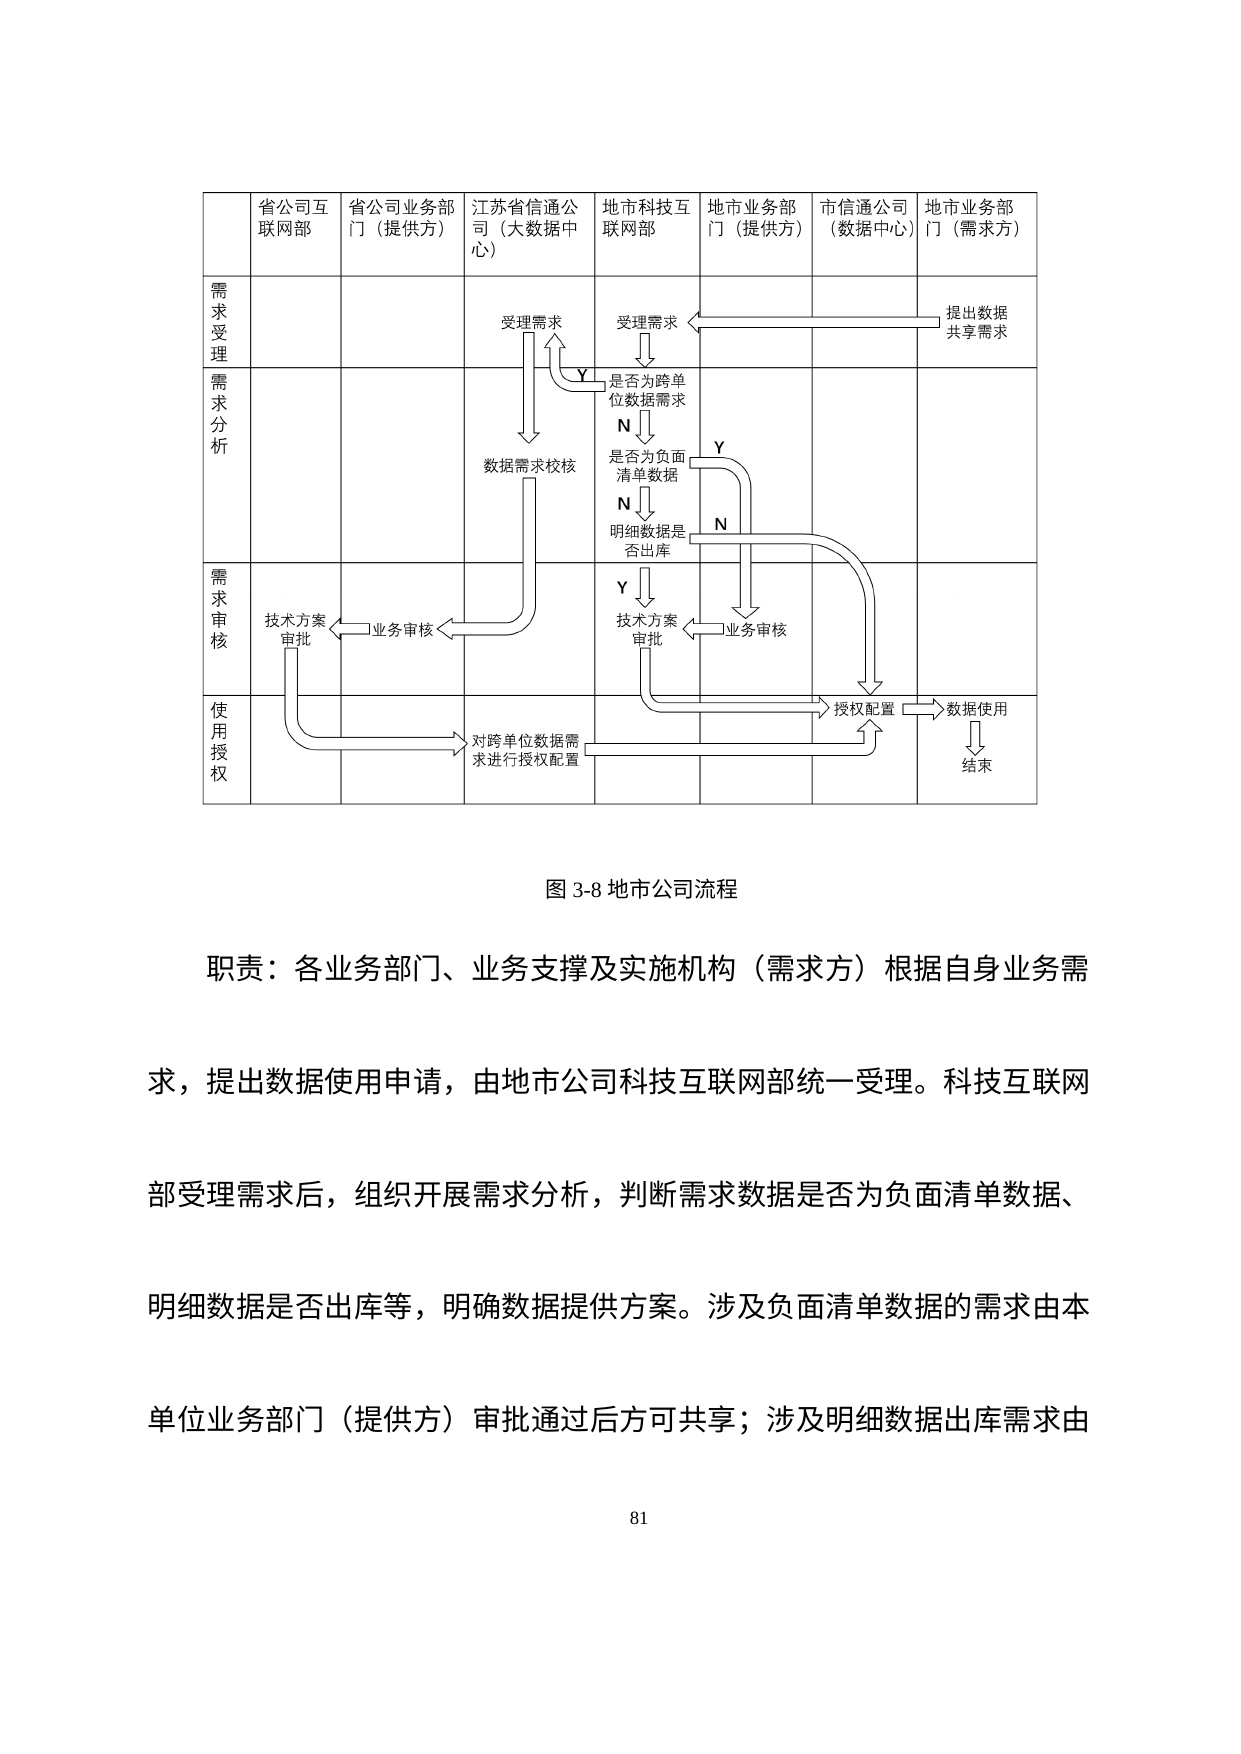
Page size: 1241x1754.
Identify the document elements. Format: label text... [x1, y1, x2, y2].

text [148, 933, 1092, 1452]
text 图 3-8 地市公司流程 [148, 871, 1092, 904]
picture [202, 190, 1038, 805]
